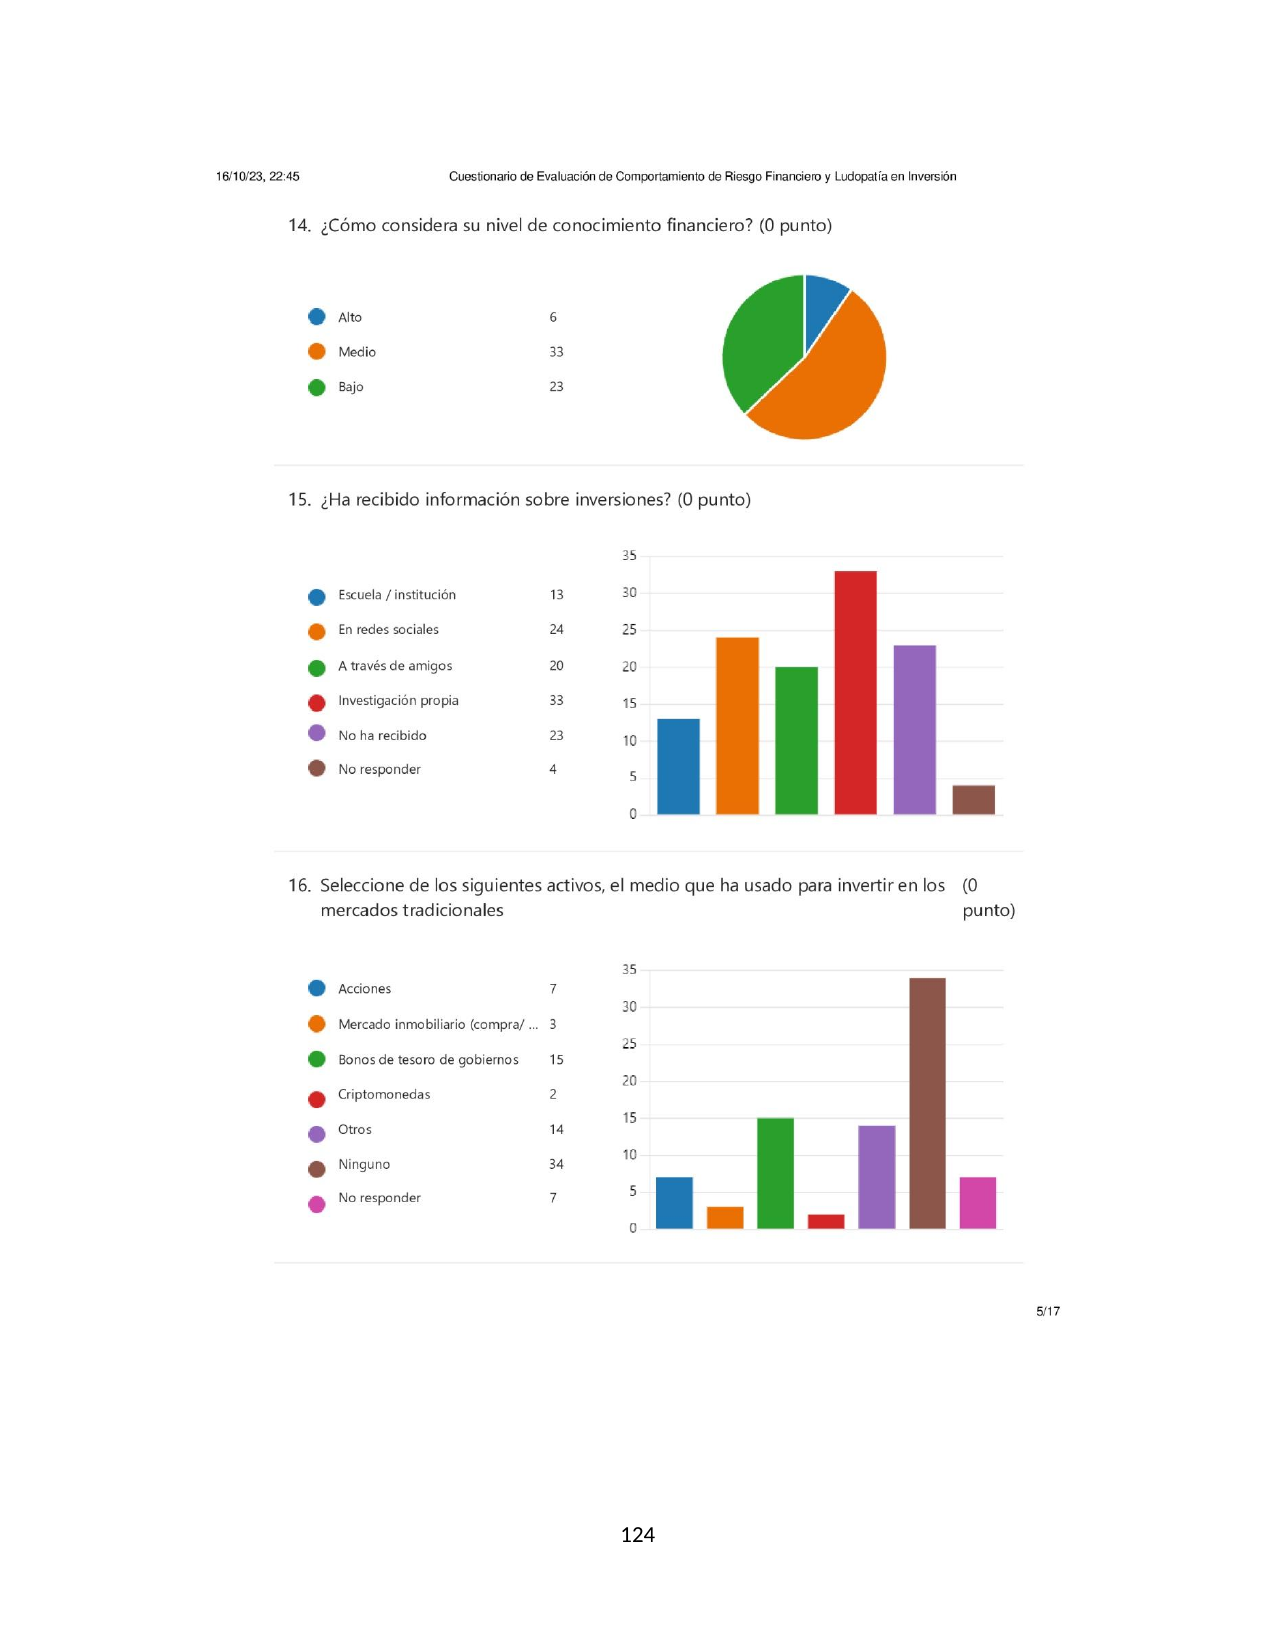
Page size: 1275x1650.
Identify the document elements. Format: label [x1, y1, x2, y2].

picture [177, 147, 1098, 1339]
